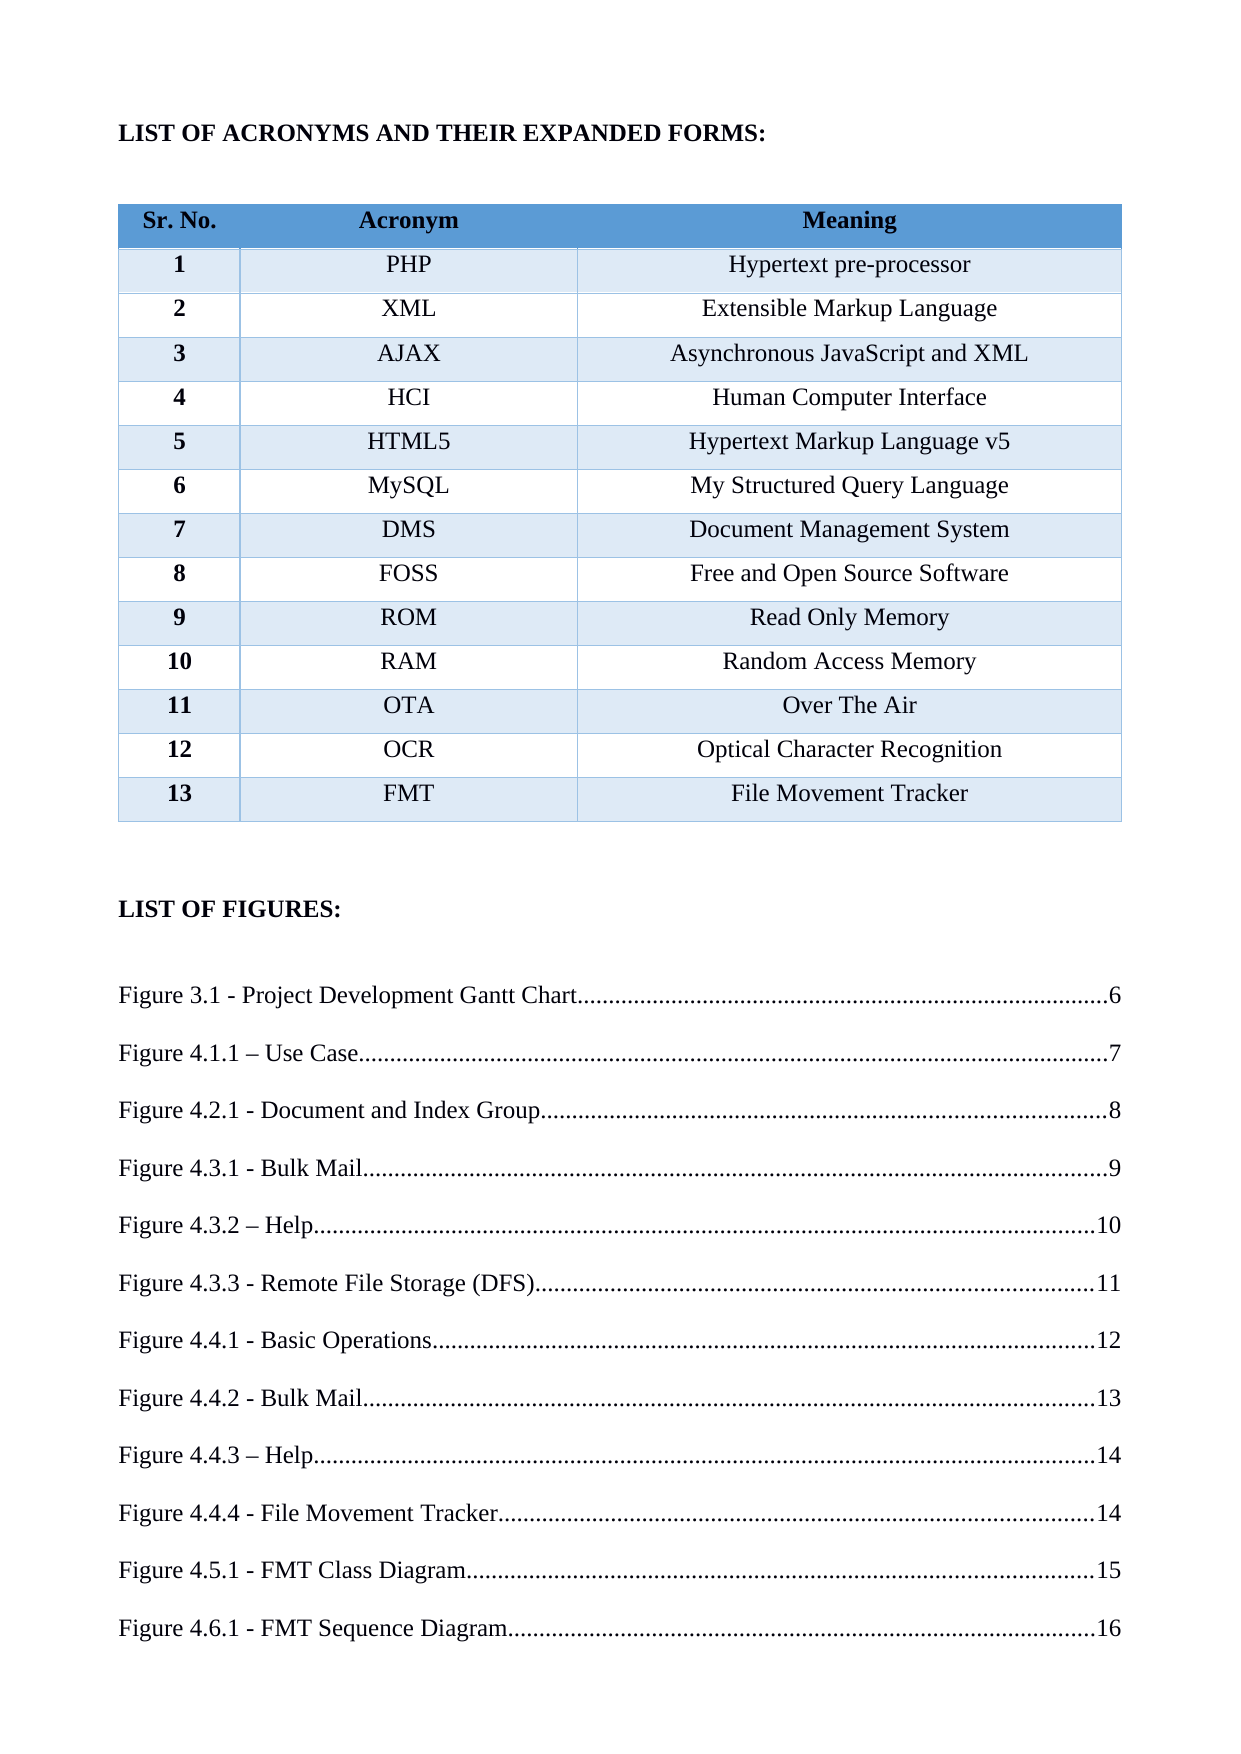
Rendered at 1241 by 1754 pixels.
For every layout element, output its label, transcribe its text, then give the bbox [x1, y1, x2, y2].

table_cell 13 [119, 778, 239, 821]
table_cell 9 [119, 602, 239, 645]
table_cell FOSS [241, 558, 577, 601]
table_cell Free and Open Source Software [578, 558, 1121, 601]
table_cell 11 [119, 690, 239, 733]
table_cell 7 [119, 514, 239, 557]
table_header Meaning [578, 205, 1121, 248]
table_cell HTML5 [241, 426, 577, 469]
table_cell OTA [241, 690, 577, 733]
table_cell XML [241, 294, 577, 337]
table_cell Random Access Memory [578, 646, 1121, 689]
table_cell ROM [241, 602, 577, 645]
table_cell Extensible Markup Language [578, 294, 1121, 337]
table_header Acronym [241, 205, 577, 248]
table_cell AJAX [241, 338, 577, 381]
text Figure 4.4.4 - File Movement Tracker 14 [118, 1498, 1122, 1527]
table_cell DMS [241, 514, 577, 557]
table_cell OCR [241, 734, 577, 777]
table_cell 8 [119, 558, 239, 601]
table_header Sr. No. [119, 205, 239, 248]
text Figure 4.6.1 - FMT Sequence Diagram 16 [118, 1613, 1122, 1642]
table_cell Hypertext pre-processor [578, 250, 1121, 292]
text Figure 4.4.1 - Basic Operations 12 [118, 1326, 1122, 1354]
text Figure 3.1 - Project Development Gantt Chart 6 [118, 981, 1122, 1009]
table_cell MySQL [241, 470, 577, 513]
table_cell Read Only Memory [578, 602, 1121, 645]
text Figure 4.3.1 - Bulk Mail 9 [118, 1153, 1122, 1182]
text LIST OF FIGURES: [118, 894, 1122, 923]
table_cell PHP [241, 250, 577, 292]
text Figure 4.4.2 - Bulk Mail 13 [118, 1383, 1122, 1412]
table_cell 3 [119, 338, 239, 381]
text Figure 4.1.1 – Use Case 7 [118, 1038, 1122, 1067]
table_cell File Movement Tracker [578, 778, 1121, 821]
table_cell 2 [119, 294, 239, 337]
text LIST OF ACRONYMS AND THEIR EXPANDED FORMS: [118, 118, 1122, 147]
table_cell FMT [241, 778, 577, 821]
text Figure 4.4.3 – Help 14 [118, 1441, 1122, 1469]
table_cell Asynchronous JavaScript and XML [578, 338, 1121, 381]
table_cell 12 [119, 734, 239, 777]
table_cell Human Computer Interface [578, 382, 1121, 425]
table_cell 10 [119, 646, 239, 689]
table_cell Optical Character Recognition [578, 734, 1121, 777]
table_cell Over The Air [578, 690, 1121, 733]
text Figure 4.3.3 - Remote File Storage (DFS) 11 [118, 1268, 1122, 1297]
table_cell Hypertext Markup Language v5 [578, 426, 1121, 469]
table_cell 1 [119, 250, 239, 292]
table_cell My Structured Query Language [578, 470, 1121, 513]
text Figure 4.5.1 - FMT Class Diagram 15 [118, 1556, 1122, 1584]
table_cell 5 [119, 426, 239, 469]
text Figure 4.3.2 – Help 10 [118, 1211, 1122, 1239]
table_cell RAM [241, 646, 577, 689]
table_cell Document Management System [578, 514, 1121, 557]
table_cell 4 [119, 382, 239, 425]
table_cell HCI [241, 382, 577, 425]
table_cell 6 [119, 470, 239, 513]
text Figure 4.2.1 - Document and Index Group 8 [118, 1096, 1122, 1124]
